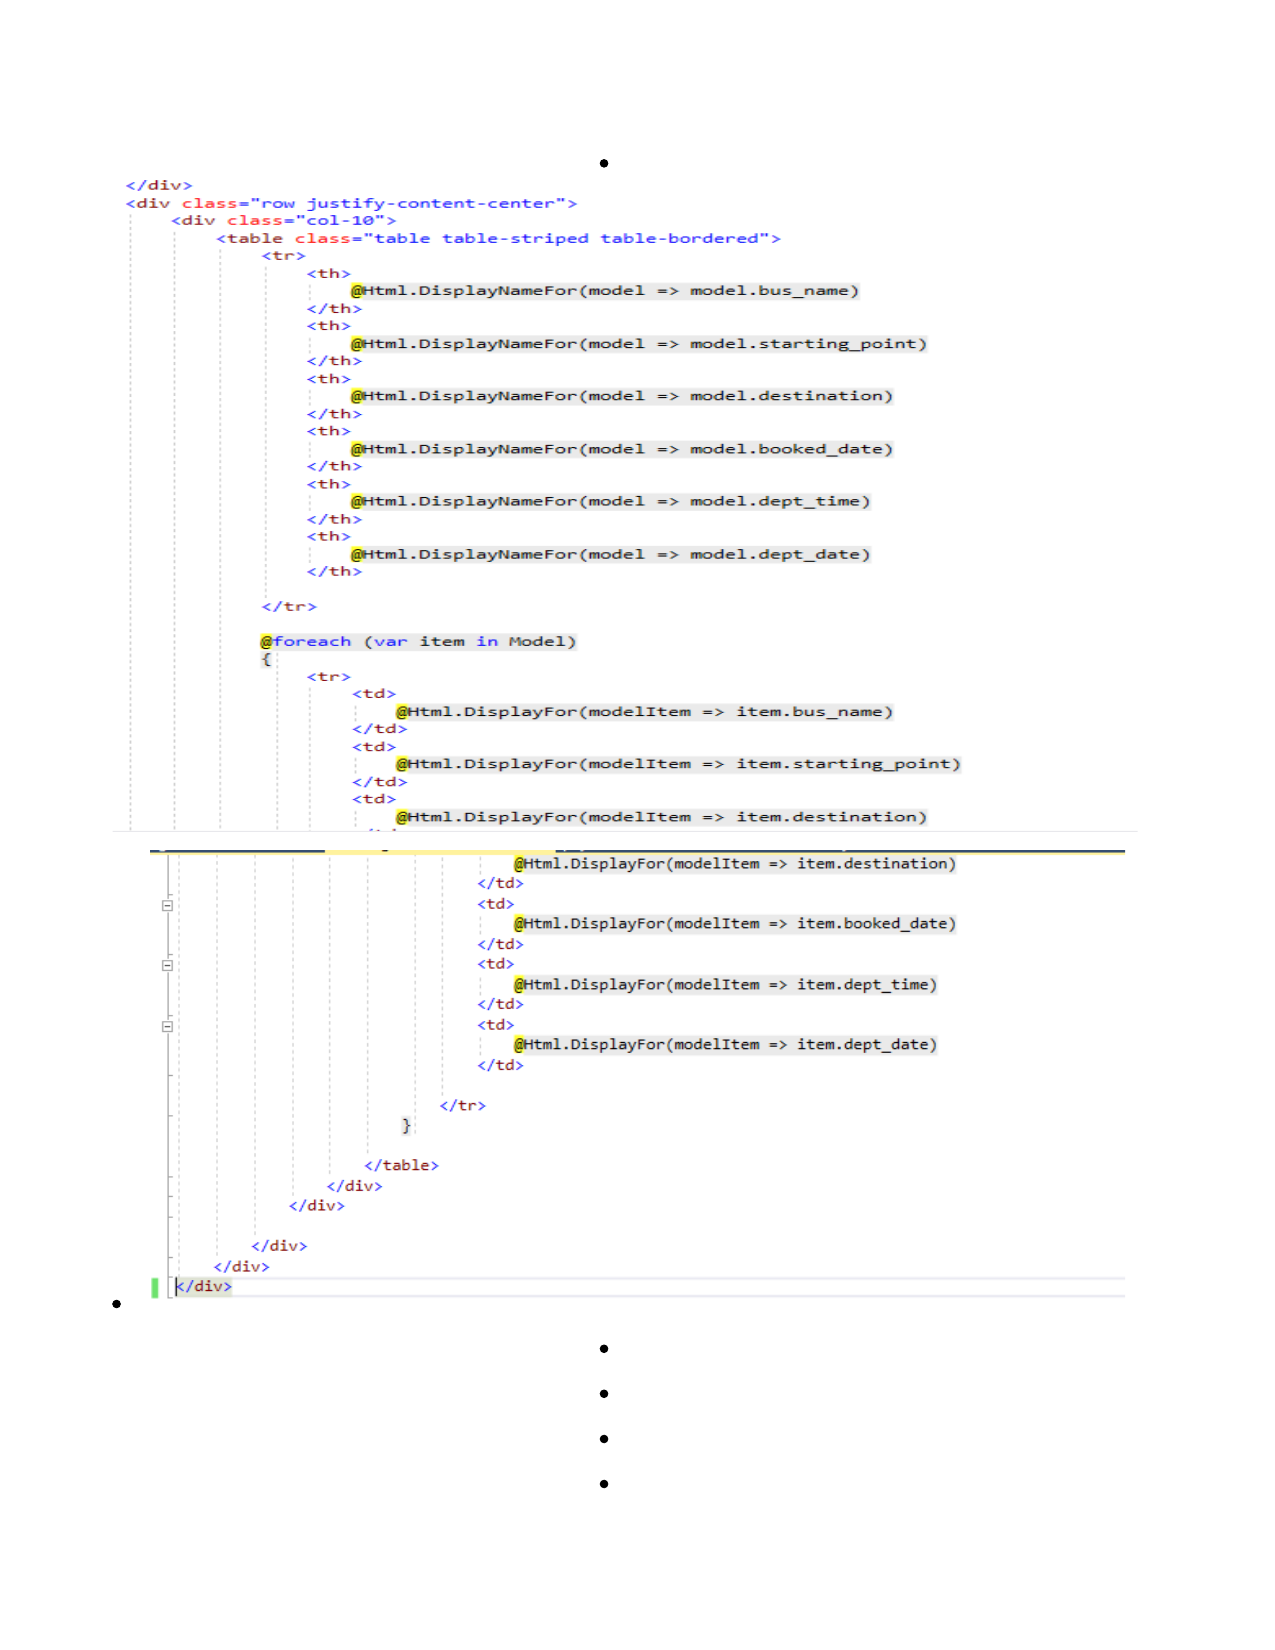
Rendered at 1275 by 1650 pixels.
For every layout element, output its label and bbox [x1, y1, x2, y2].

picture [150, 850, 1125, 1312]
picture [112, 178, 1138, 832]
